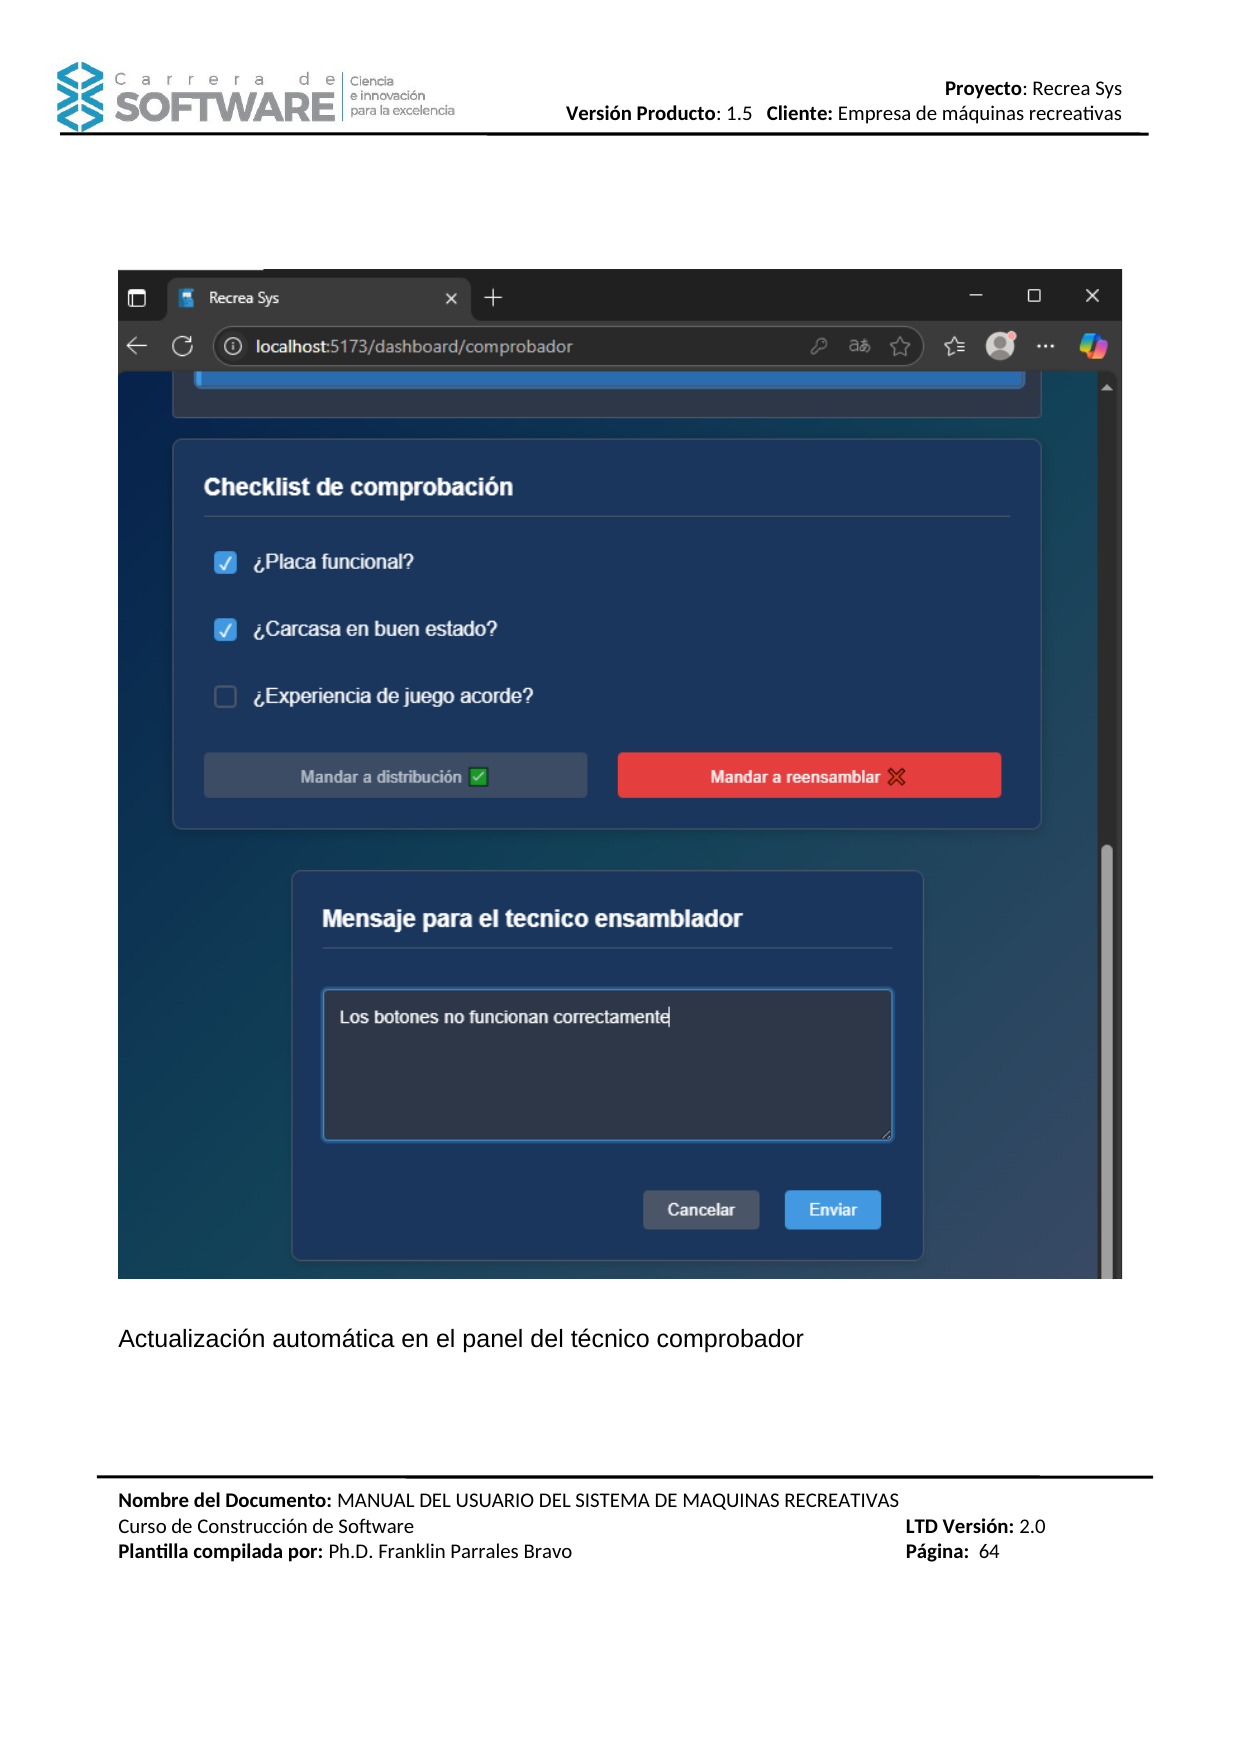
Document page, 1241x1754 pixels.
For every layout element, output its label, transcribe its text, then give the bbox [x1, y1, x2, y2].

text Actualización automática en el panel del técnico comprobador [118, 1324, 1122, 1353]
picture [46, 46, 461, 154]
picture [118, 269, 1123, 1279]
